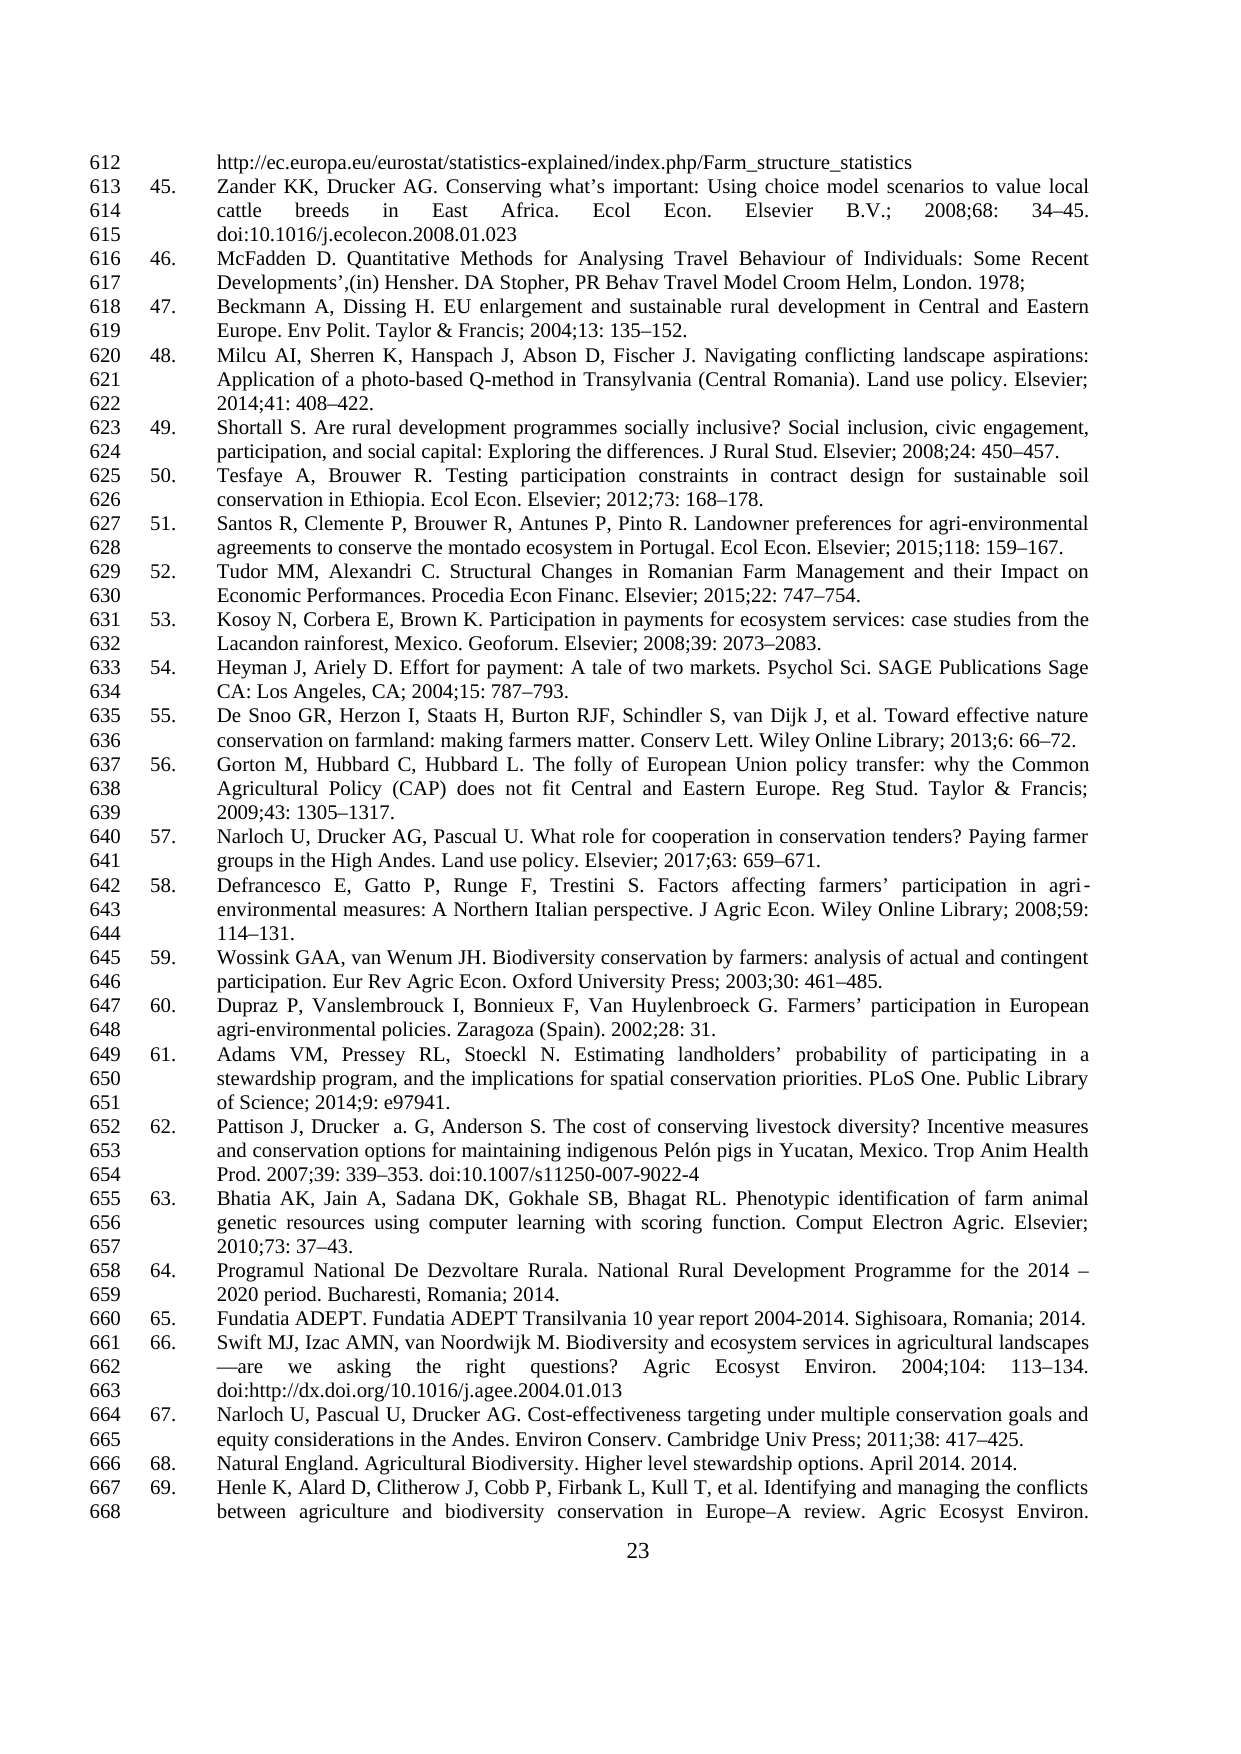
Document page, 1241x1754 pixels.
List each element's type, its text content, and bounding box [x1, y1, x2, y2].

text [150, 150, 1090, 174]
text 54. Heyman J, Ariely D. Effort for payment: A tale of two markets. Psychol Sci. SAGE Publications Sage CA: Los Angeles, CA; 2004;15: 787–793. [150, 655, 1090, 703]
text 53. Kosoy N, Corbera E, Brown K. Participation in payments for ecosystem services: case studies from the Lacandon rainforest, Mexico. Geoforum. Elsevier; 2008;39: 2073–2083. [150, 607, 1090, 655]
text 55. De Snoo GR, Herzon I, Staats H, Burton RJF, Schindler S, van Dijk J, et al. Toward effective nature conservation on farmland: making farmers matter. Conserv Lett. Wiley Online Library; 2013;6: 66–72. [150, 703, 1090, 752]
text 45. Zander KK, Drucker AG. Conserving what’s important: Using choice model scenarios to value local cattle breeds in East Africa. Ecol Econ. Elsevier B.V.; 2008;68: 34–45. doi:10.1016/j.ecolecon.2008.01.023 [150, 174, 1090, 246]
text 49. Shortall S. Are rural development programmes socially inclusive? Social inclusion, civic engagement, participation, and social capital: Exploring the differences. J Rural Stud. Elsevier; 2008;24: 450–457. [150, 415, 1090, 463]
text 57. Narloch U, Drucker AG, Pascual U. What role for cooperation in conservation tenders? Paying farmer groups in the High Andes. Land use policy. Elsevier; 2017;63: 659–671. [150, 824, 1090, 872]
text 64. Programul National De Dezvoltare Rurala. National Rural Development Programme for the 2014 – 2020 period. Bucharesti, Romania; 2014. [150, 1258, 1090, 1306]
text 50. Tesfaye A, Brouwer R. Testing participation constraints in contract design for sustainable soil conservation in Ethiopia. Ecol Econ. Elsevier; 2012;73: 168–178. [150, 463, 1090, 511]
text 62. Pattison J, Drucker a. G, Anderson S. The cost of conserving livestock diversity? Incentive measures and conservation options for maintaining indigenous Pelón pigs in Yucatan, Mexico. Trop Anim Health Prod. 2007;39: 339–353. doi:10.1007/s11250-007-9022-4 [150, 1114, 1090, 1186]
text 67. Narloch U, Pascual U, Drucker AG. Cost-effectiveness targeting under multiple conservation goals and equity considerations in the Andes. Environ Conserv. Cambridge Univ Press; 2011;38: 417–425. [150, 1402, 1090, 1451]
text 46. McFadden D. Quantitative Methods for Analysing Travel Behaviour of Individuals: Some Recent Developments’,(in) Hensher. DA Stopher, PR Behav Travel Model Croom Helm, London. 1978; [150, 246, 1090, 294]
text 52. Tudor MM, Alexandri C. Structural Changes in Romanian Farm Management and their Impact on Economic Performances. Procedia Econ Financ. Elsevier; 2015;22: 747–754. [150, 559, 1090, 607]
text 51. Santos R, Clemente P, Brouwer R, Antunes P, Pinto R. Landowner preferences for agri-environmental agreements to conserve the montado ecosystem in Portugal. Ecol Econ. Elsevier; 2015;118: 159–167. [150, 511, 1090, 559]
text 59. Wossink GAA, van Wenum JH. Biodiversity conservation by farmers: analysis of actual and contingent participation. Eur Rev Agric Econ. Oxford University Press; 2003;30: 461–485. [150, 945, 1090, 993]
text 63. Bhatia AK, Jain A, Sadana DK, Gokhale SB, Bhagat RL. Phenotypic identification of farm animal genetic resources using computer learning with scoring function. Comput Electron Agric. Elsevier; 2010;73: 37–43. [150, 1186, 1090, 1258]
text 56. Gorton M, Hubbard C, Hubbard L. The folly of European Union policy transfer: why the Common Agricultural Policy (CAP) does not fit Central and Eastern Europe. Reg Stud. Taylor & Francis; 2009;43: 1305–1317. [150, 752, 1090, 824]
text 48. Milcu AI, Sherren K, Hanspach J, Abson D, Fischer J. Navigating conflicting landscape aspirations: Application of a photo-based Q-method in Transylvania (Central Romania). Land use policy. Elsevier; 2014;41: 408–422. [150, 342, 1090, 415]
text 47. Beckmann A, Dissing H. EU enlargement and sustainable rural development in Central and Eastern Europe. Env Polit. Taylor & Francis; 2004;13: 135–152. [150, 294, 1090, 342]
text 60. Dupraz P, Vanslembrouck I, Bonnieux F, Van Huylenbroeck G. Farmers’ participation in European agri-environmental policies. Zaragoza (Spain). 2002;28: 31. [150, 993, 1090, 1041]
text 66. Swift MJ, Izac AMN, van Noordwijk M. Biodiversity and ecosystem services in agricultural landscapes—are we asking the right questions? Agric Ecosyst Environ. 2004;104: 113–134. doi:http://dx.doi.org/10.1016/j.agee.2004.01.013 [150, 1330, 1090, 1402]
text 61. Adams VM, Pressey RL, Stoeckl N. Estimating landholders’ probability of participating in a stewardship program, and the implications for spatial conservation priorities. PLoS One. Public Library of Science; 2014;9: e97941. [150, 1041, 1090, 1114]
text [150, 1474, 1090, 1523]
text 58. Defrancesco E, Gatto P, Runge F, Trestini S. Factors affecting farmers’ participation in agri‐environmental measures: A Northern Italian perspective. J Agric Econ. Wiley Online Library; 2008;59: 114–131. [150, 872, 1090, 945]
text 68. Natural England. Agricultural Biodiversity. Higher level stewardship options. April 2014. 2014. [150, 1451, 1090, 1474]
text 65. Fundatia ADEPT. Fundatia ADEPT Transilvania 10 year report 2004-2014. Sighisoara, Romania; 2014. [150, 1306, 1090, 1330]
